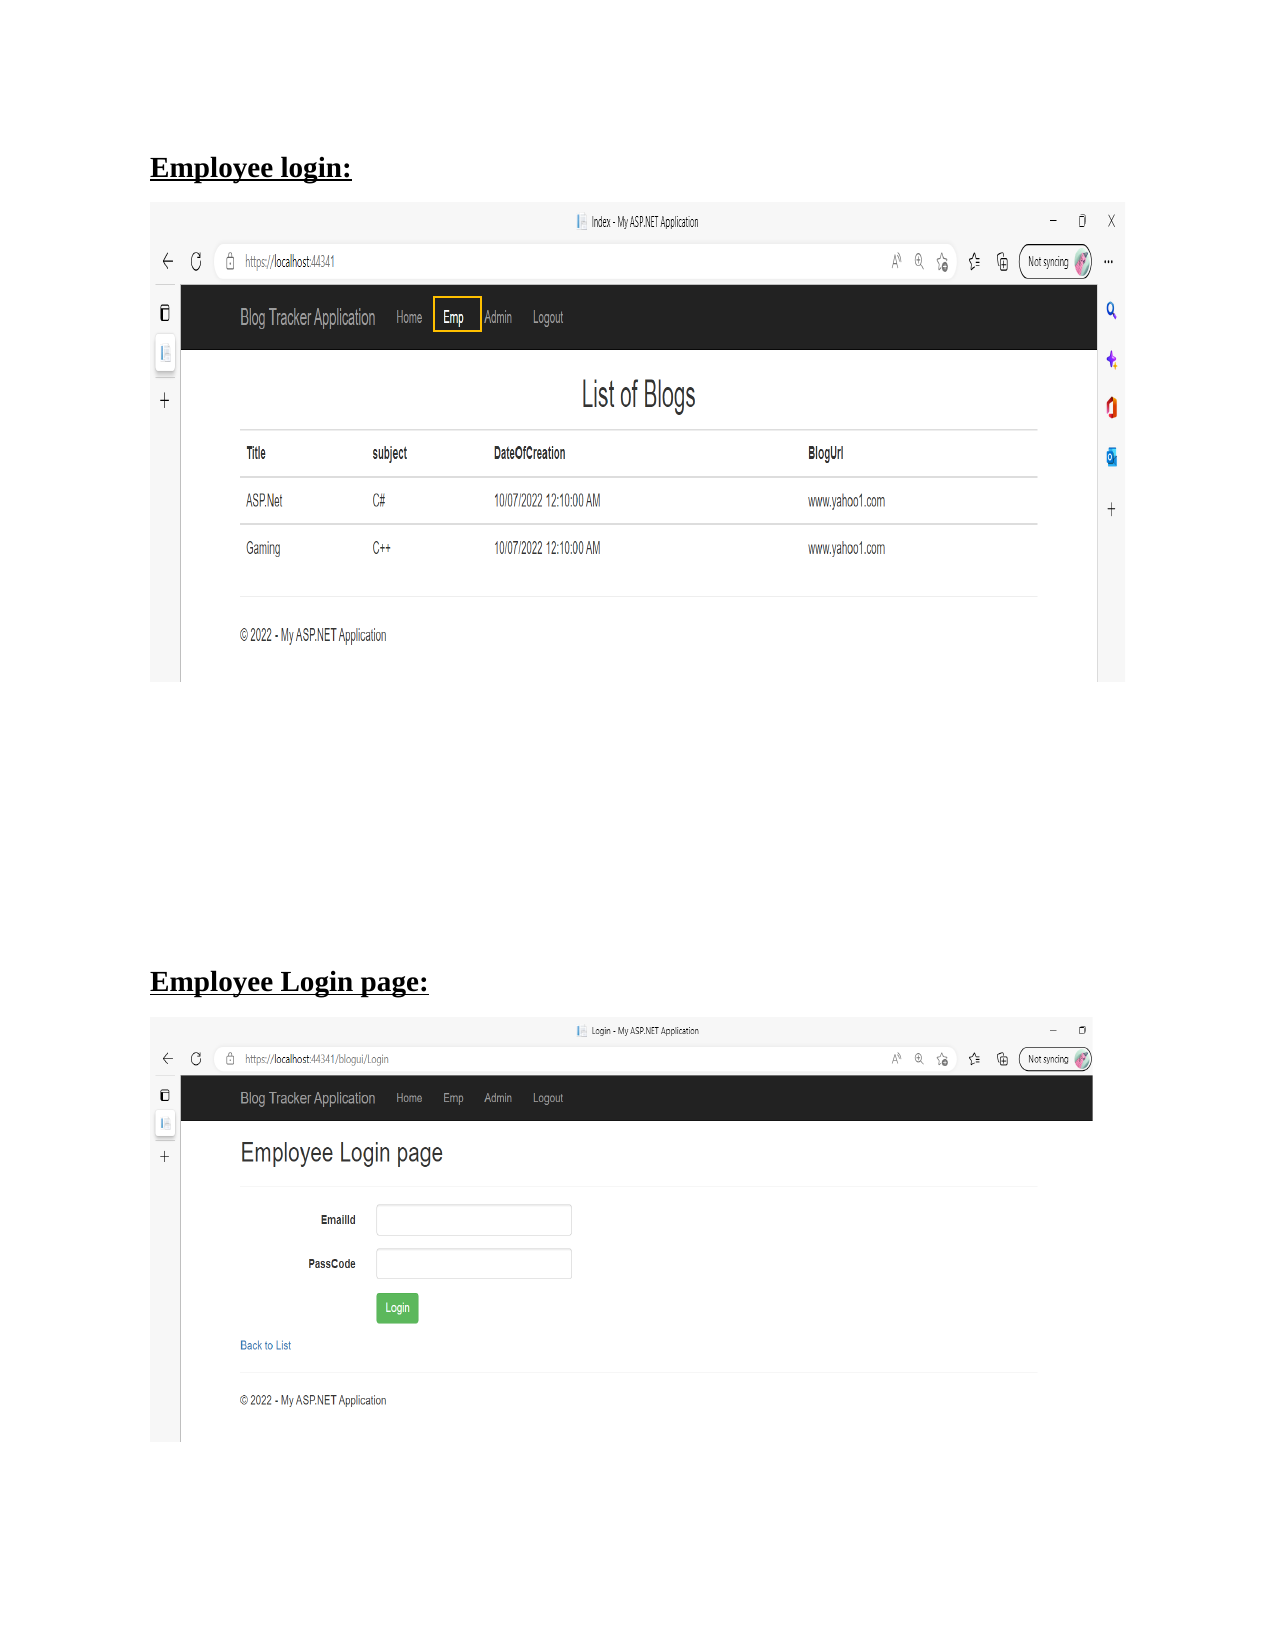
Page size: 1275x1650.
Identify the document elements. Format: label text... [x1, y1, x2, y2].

picture [150, 202, 1125, 682]
text Employee login: [150, 150, 1125, 183]
picture [150, 1017, 1093, 1442]
text Employee Login page: [150, 964, 1125, 998]
